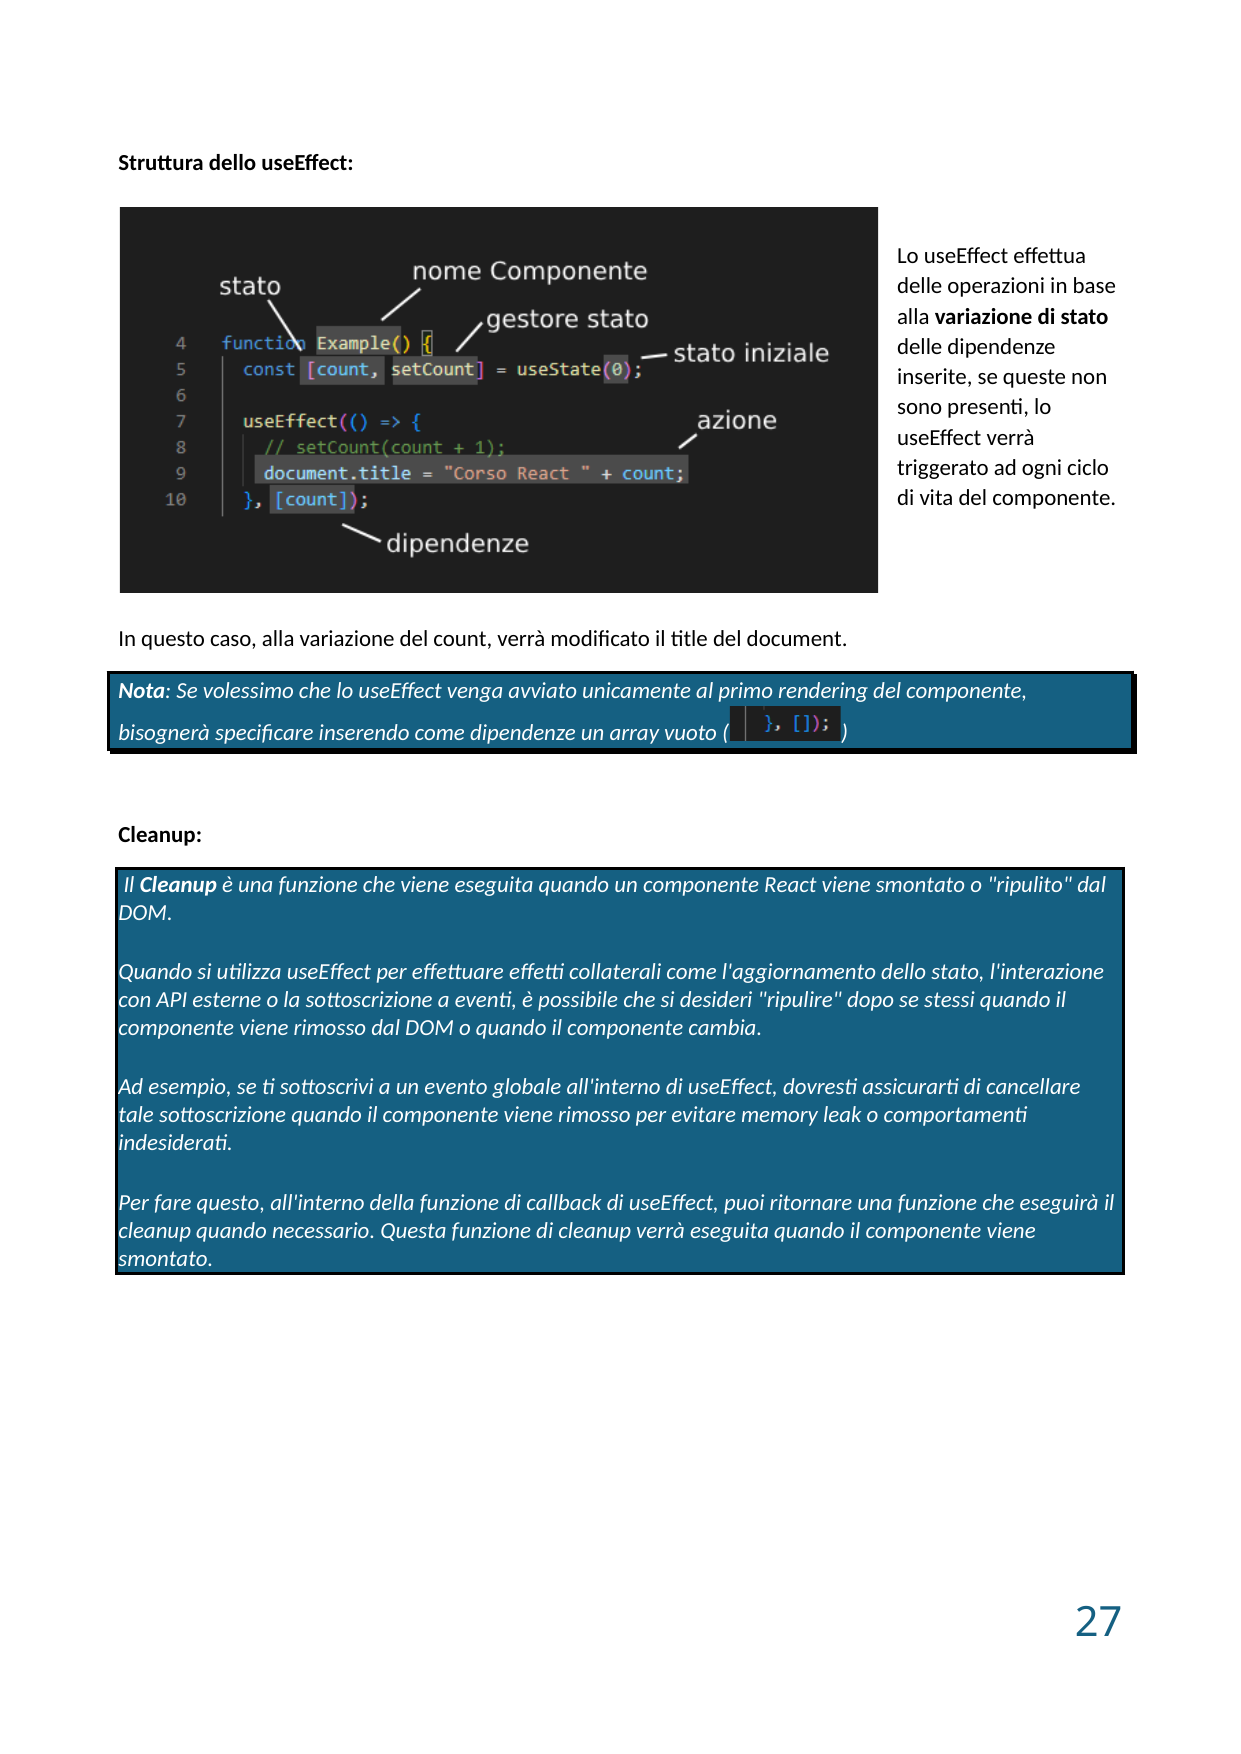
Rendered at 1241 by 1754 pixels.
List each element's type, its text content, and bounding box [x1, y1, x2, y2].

text Il Cleanup è una funzione che viene eseguita quando un componente React viene smontato o "ripulito" dal DOM. [118, 870, 1122, 926]
picture [118, 207, 877, 592]
text Quando si utilizza useEffect per effettuare effetti collaterali come l'aggiornamento dello stato, l'interazione con API esterne o la sottoscrizione a eventi, è possibile che si desideri "ripulire" dopo se stessi quando il componente viene rimosso dal DOM o quando il componente cambia. [118, 954, 1122, 1041]
text In questo caso, alla variazione del count, verrà modificato il title del document. [118, 624, 1122, 652]
text Ad esempio, se ti sottoscrivi a un evento globale all'interno di useEffect, dovresti assicurarti di cancellare tale sottoscrizione quando il componente viene rimosso per evitare memory leak o comportamenti indesiderati. [118, 1069, 1122, 1157]
text Struttura dello useEffect: [118, 148, 1122, 176]
text Cleanup: [118, 820, 1122, 848]
picture [729, 706, 841, 741]
text Per fare questo, all'interno della funzione di callback di useEffect, puoi ritornare una funzione che eseguirà il cleanup quando necessario. Questa funzione di cleanup verrà eseguita quando il componente viene smontato. [118, 1185, 1122, 1272]
text Lo useEffect effettua delle operazioni in base alla variazione di stato delle dipendenze inserite, se queste non sono presenti, lo useEffect verrà triggerato ad ogni ciclo di vita del componente. [877, 241, 1122, 511]
text Nota: Se volessimo che lo useEffect venga avviato unicamente al primo rendering del componente, bisognerà specificare inserendo come dipendenze un array vuoto () [110, 674, 1131, 748]
